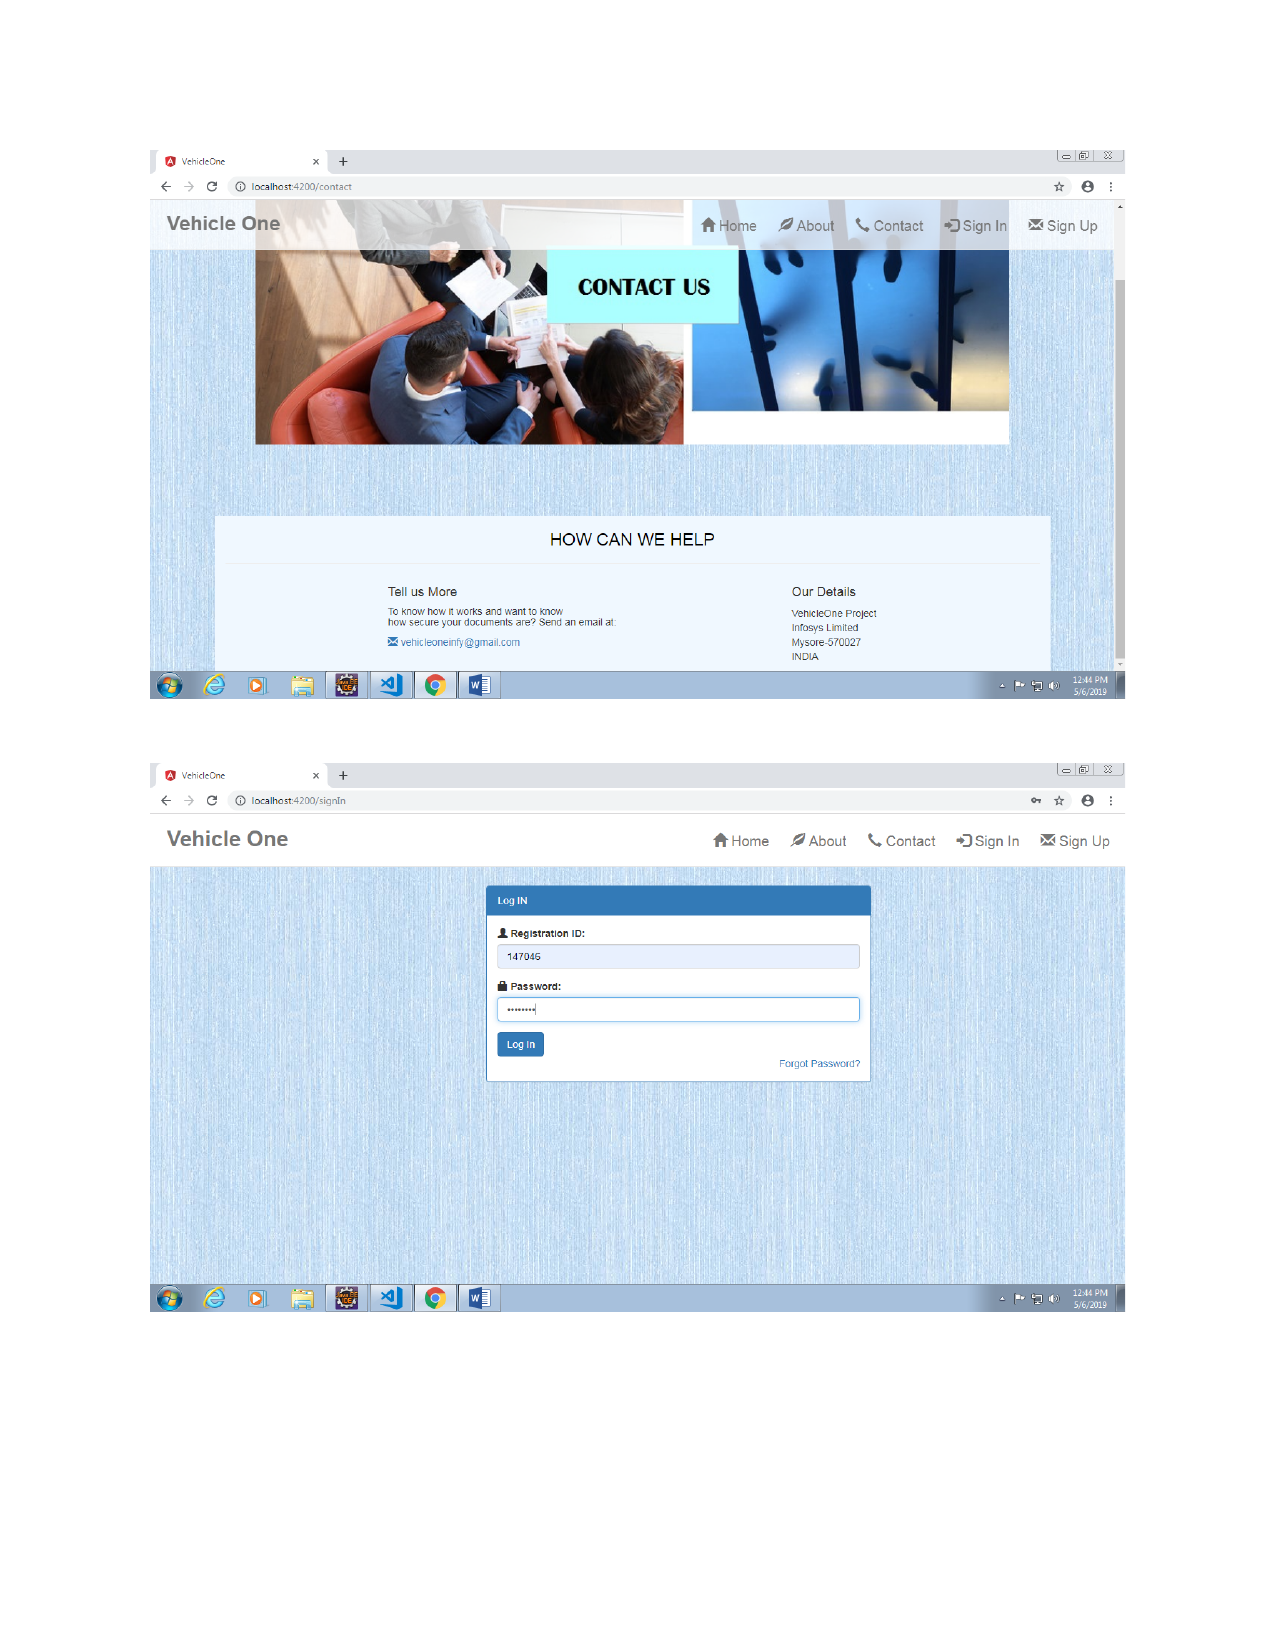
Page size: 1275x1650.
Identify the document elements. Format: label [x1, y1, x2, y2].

picture [150, 150, 1125, 699]
picture [150, 763, 1125, 1312]
